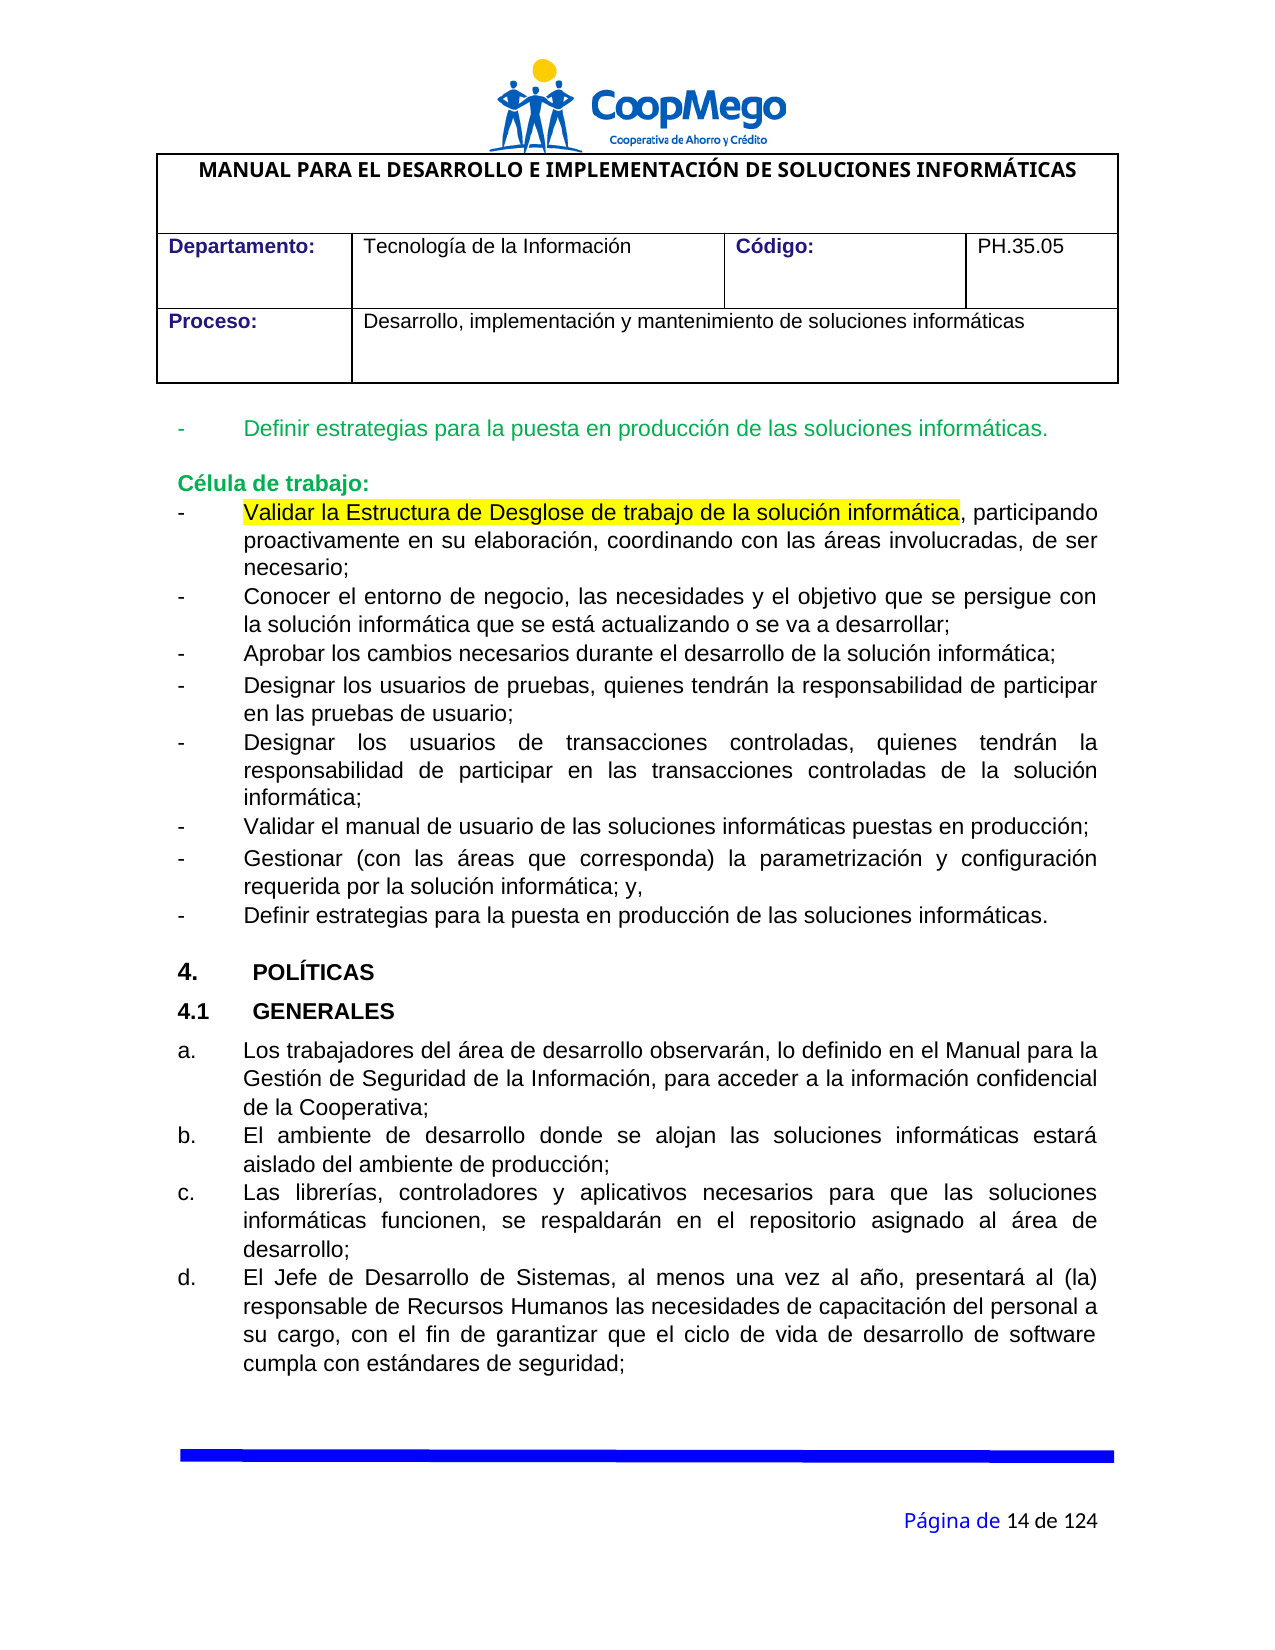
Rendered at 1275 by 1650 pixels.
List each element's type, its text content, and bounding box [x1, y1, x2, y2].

text Conocer el entorno de negocio, las necesidades y el objetivo que se persigue con la solución informática que se está actualizando o se va a desarrollar; [177, 580, 1098, 637]
text Definir estrategias para la puesta en producción de las soluciones informáticas. [177, 899, 1098, 930]
text Las librerías, controladores y aplicativos necesarios para que las soluciones informáticas funcionen, se respaldarán en el repositorio asignado al área de desarrollo; [177, 1179, 1098, 1262]
text Designar los usuarios de pruebas, quienes tendrán la responsabilidad de participar en las pruebas de usuario; [177, 669, 1098, 726]
text Validar la Estructura de Desglose de trabajo de la solución informática, participando proactivamente en su elaboración, coordinando con las áreas involucradas, de ser necesario; [177, 496, 1098, 580]
text GENERALES [177, 998, 1098, 1024]
text POLÍTICAS [177, 957, 1098, 985]
text Designar los usuarios de transacciones controladas, quienes tendrán la responsabilidad de participar en las transacciones controladas de la solución informática; [177, 726, 1098, 810]
text El Jefe de Desarrollo de Sistemas, al menos una vez al año, presentará al (la) responsable de Recursos Humanos las necesidades de capacitación del personal a su cargo, con el fin de garantizar que el ciclo de vida de desarrollo de software cumpla con estándares de seguridad; [177, 1264, 1098, 1376]
text Célula de trabajo: [177, 469, 1098, 496]
picture [488, 59, 787, 153]
text Los trabajadores del área de desarrollo observarán, lo definido en el Manual para la Gestión de Seguridad de la Información, para acceder a la información confidencial de la Cooperativa; [177, 1037, 1098, 1120]
text Validar el manual de usuario de las soluciones informáticas puestas en producción; [177, 810, 1098, 841]
text Definir estrategias para la puesta en producción de las soluciones informáticas. [177, 412, 1098, 443]
text Gestionar (con las áreas que corresponda) la parametrización y configuración requerida por la solución informática; y, [177, 841, 1098, 899]
text Aprobar los cambios necesarios durante el desarrollo de la solución informática; [177, 637, 1098, 669]
text El ambiente de desarrollo donde se alojan las soluciones informáticas estará aislado del ambiente de producción; [177, 1122, 1098, 1177]
